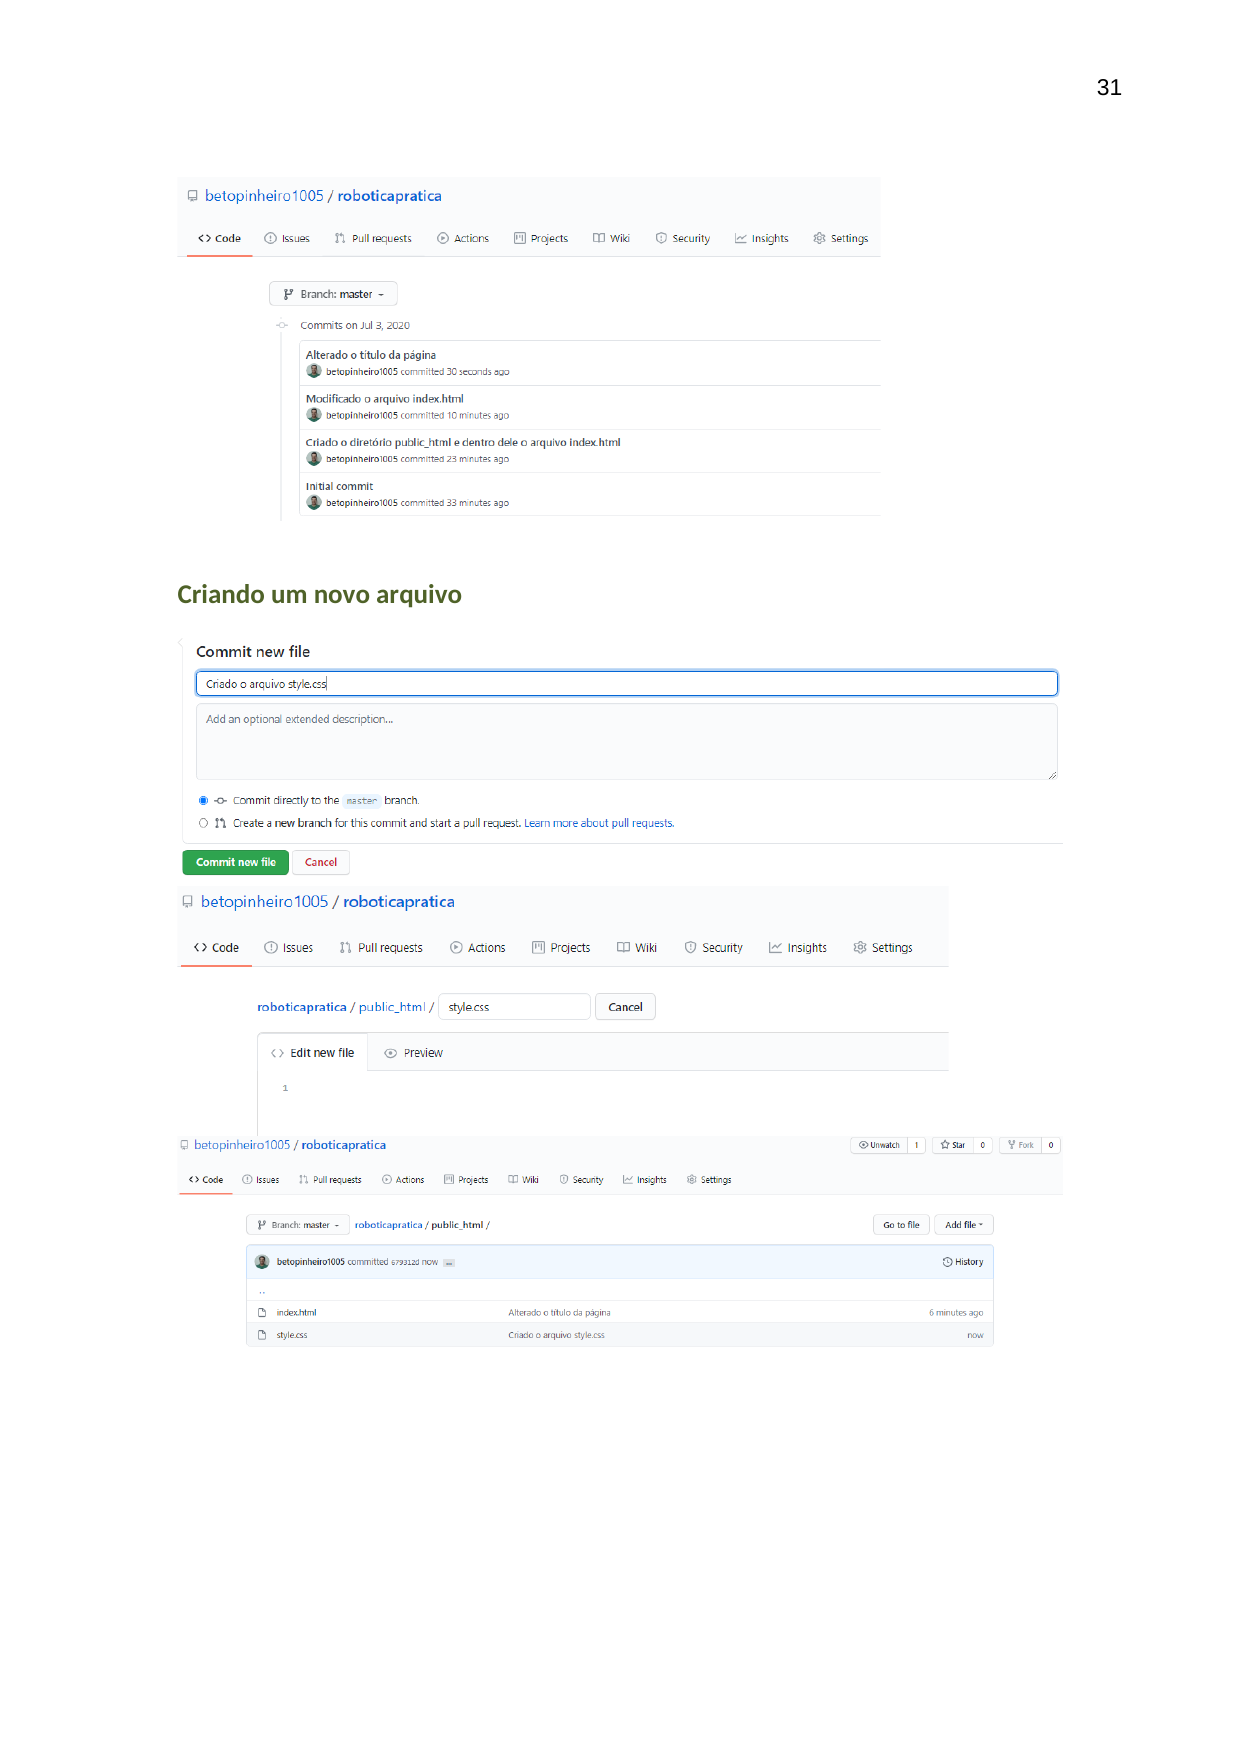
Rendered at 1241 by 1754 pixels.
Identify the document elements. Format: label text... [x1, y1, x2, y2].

picture [177, 638, 1063, 1351]
picture [177, 177, 881, 521]
subtitle Criando um novo arquivo [177, 577, 1122, 610]
